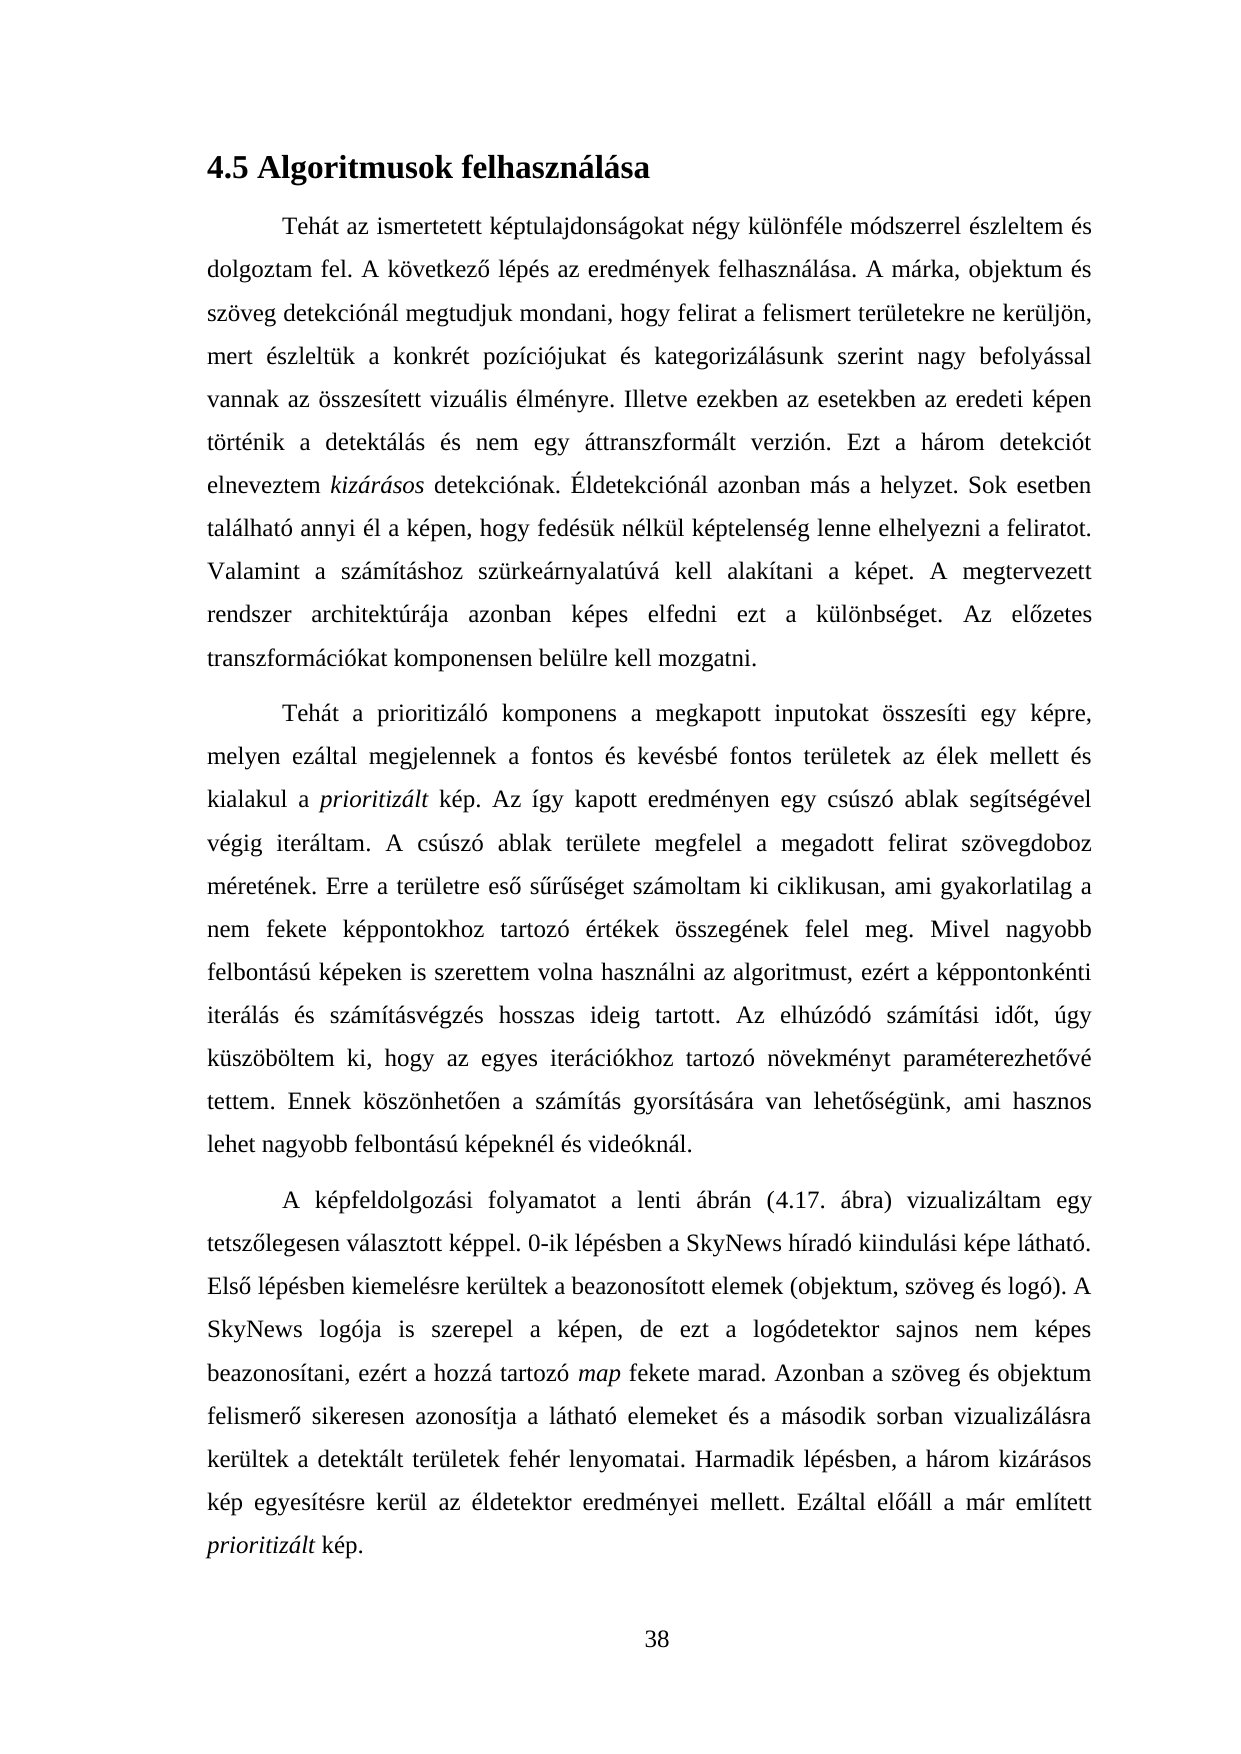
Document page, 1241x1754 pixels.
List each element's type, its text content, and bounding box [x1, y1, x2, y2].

text Tehát az ismertetett képtulajdonságokat négy különféle módszerrel észleltem és dolgoztam fel. A következő lépés az eredmények felhasználása. A márka, objektum és szöveg detekciónál megtudjuk mondani, hogy felirat a felismert területekre ne kerüljön, mert észleltük a konkrét pozíciójukat és kategorizálásunk szerint nagy befolyással vannak az összesített vizuális élményre. Illetve ezekben az esetekben az eredeti képen történik a detektálás és nem egy áttranszformált verzión. Ezt a három detekciót elneveztem kizárásos detekciónak. Éldetekciónál azonban más a helyzet. Sok esetben található annyi él a képen, hogy fedésük nélkül képtelenség lenne elhelyezni a feliratot. Valamint a számításhoz szürkeárnyalatúvá kell alakítani a képet. A megtervezett rendszer architektúrája azonban képes elfedni ezt a különbséget. Az előzetes transzformációkat komponensen belülre kell mozgatni. [207, 211, 1092, 671]
subtitle Algoritmusok felhasználása [207, 148, 1092, 186]
text Tehát a prioritizáló komponens a megkapott inputokat összesíti egy képre, melyen ezáltal megjelennek a fontos és kevésbé fontos területek az élek mellett és kialakul a prioritizált kép. Az így kapott eredményen egy csúszó ablak segítségével végig iteráltam. A csúszó ablak területe megfelel a megadott felirat szövegdoboz méretének. Erre a területre eső sűrűséget számoltam ki ciklikusan, ami gyakorlatilag a nem fekete képpontokhoz tartozó értékek összegének felel meg. Mivel nagyobb felbontású képeken is szerettem volna használni az algoritmust, ezért a képpontonkénti iterálás és számításvégzés hosszas ideig tartott. Az elhúzódó számítási időt, úgy küszöböltem ki, hogy az egyes iterációkhoz tartozó növekményt paraméterezhetővé tettem. Ennek köszönhetően a számítás gyorsítására van lehetőségünk, ami hasznos lehet nagyobb felbontású képeknél és videóknál. [207, 698, 1092, 1158]
